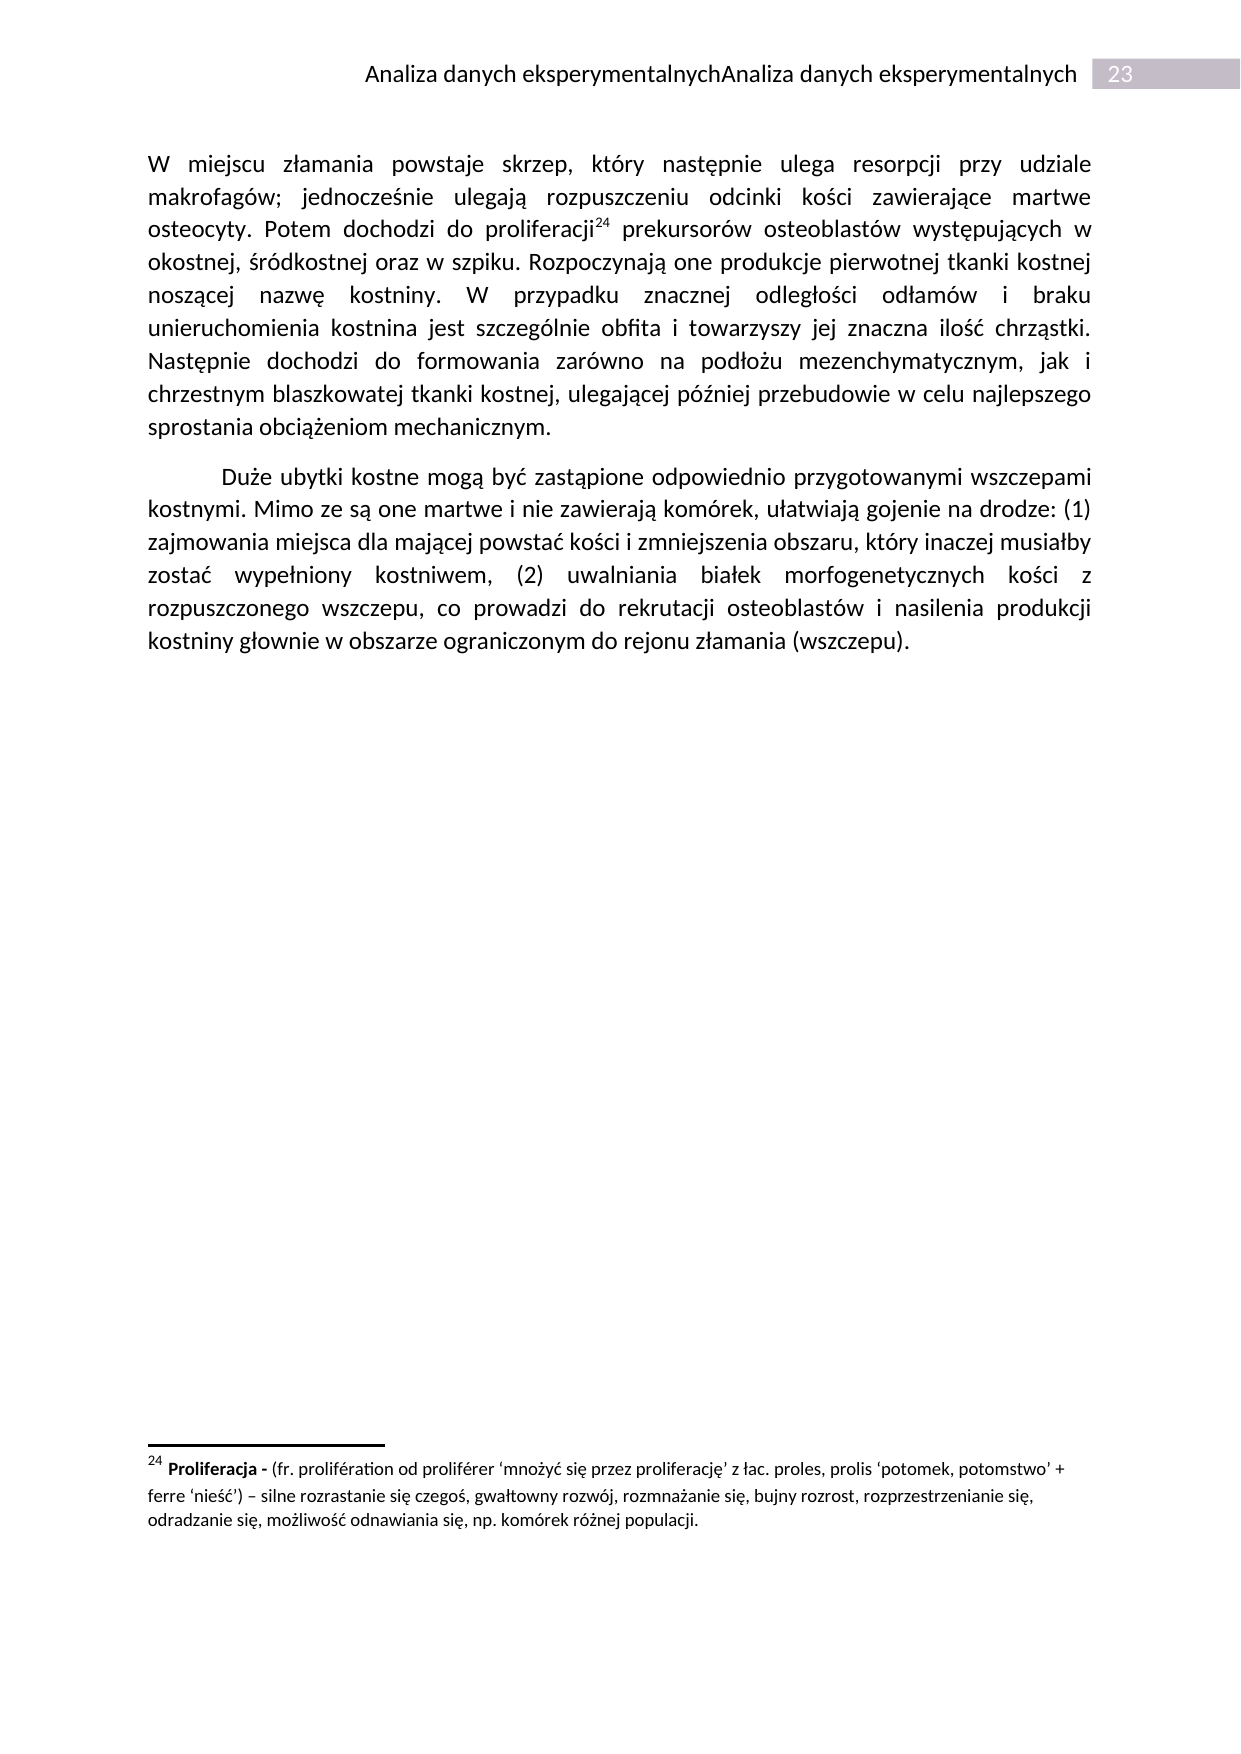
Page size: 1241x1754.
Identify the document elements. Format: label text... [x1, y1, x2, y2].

text Duże ubytki kostne mogą być zastąpione odpowiednio przygotowanymi wszczepami kostnymi. Mimo ze są one martwe i nie zawierają komórek, ułatwiają gojenie na drodze: (1) zajmowania miejsca dla mającej powstać kości i zmniejszenia obszaru, który inaczej musiałby zostać wypełniony kostniwem, (2) uwalniania białek morfogenetycznych kości z rozpuszczonego wszczepu, co prowadzi do rekrutacji osteoblastów i nasilenia produkcji kostniny głownie w obszarze ograniczonym do rejonu złamania (wszczepu). [148, 461, 1092, 656]
text W miejscu złamania powstaje skrzep, który następnie ulega resorpcji przy udziale makrofagów; jednocześnie ulegają rozpuszczeniu odcinki kości zawierające martwe osteocyty. Potem dochodzi do proliferacji prekursorów osteoblastów występujących w okostnej, śródkostnej oraz w szpiku. Rozpoczynają one produkcje pierwotnej tkanki kostnej noszącej nazwę kostniny. W przypadku znacznej odległości odłamów i braku unieruchomienia kostnina jest szczególnie obfita i towarzyszy jej znaczna ilość chrząstki. Następnie dochodzi do formowania zarówno na podłożu mezenchymatycznym, jak i chrzestnym blaszkowatej tkanki kostnej, ulegającej później przebudowie w celu najlepszego sprostania obciążeniom mechanicznym. [148, 148, 1092, 442]
